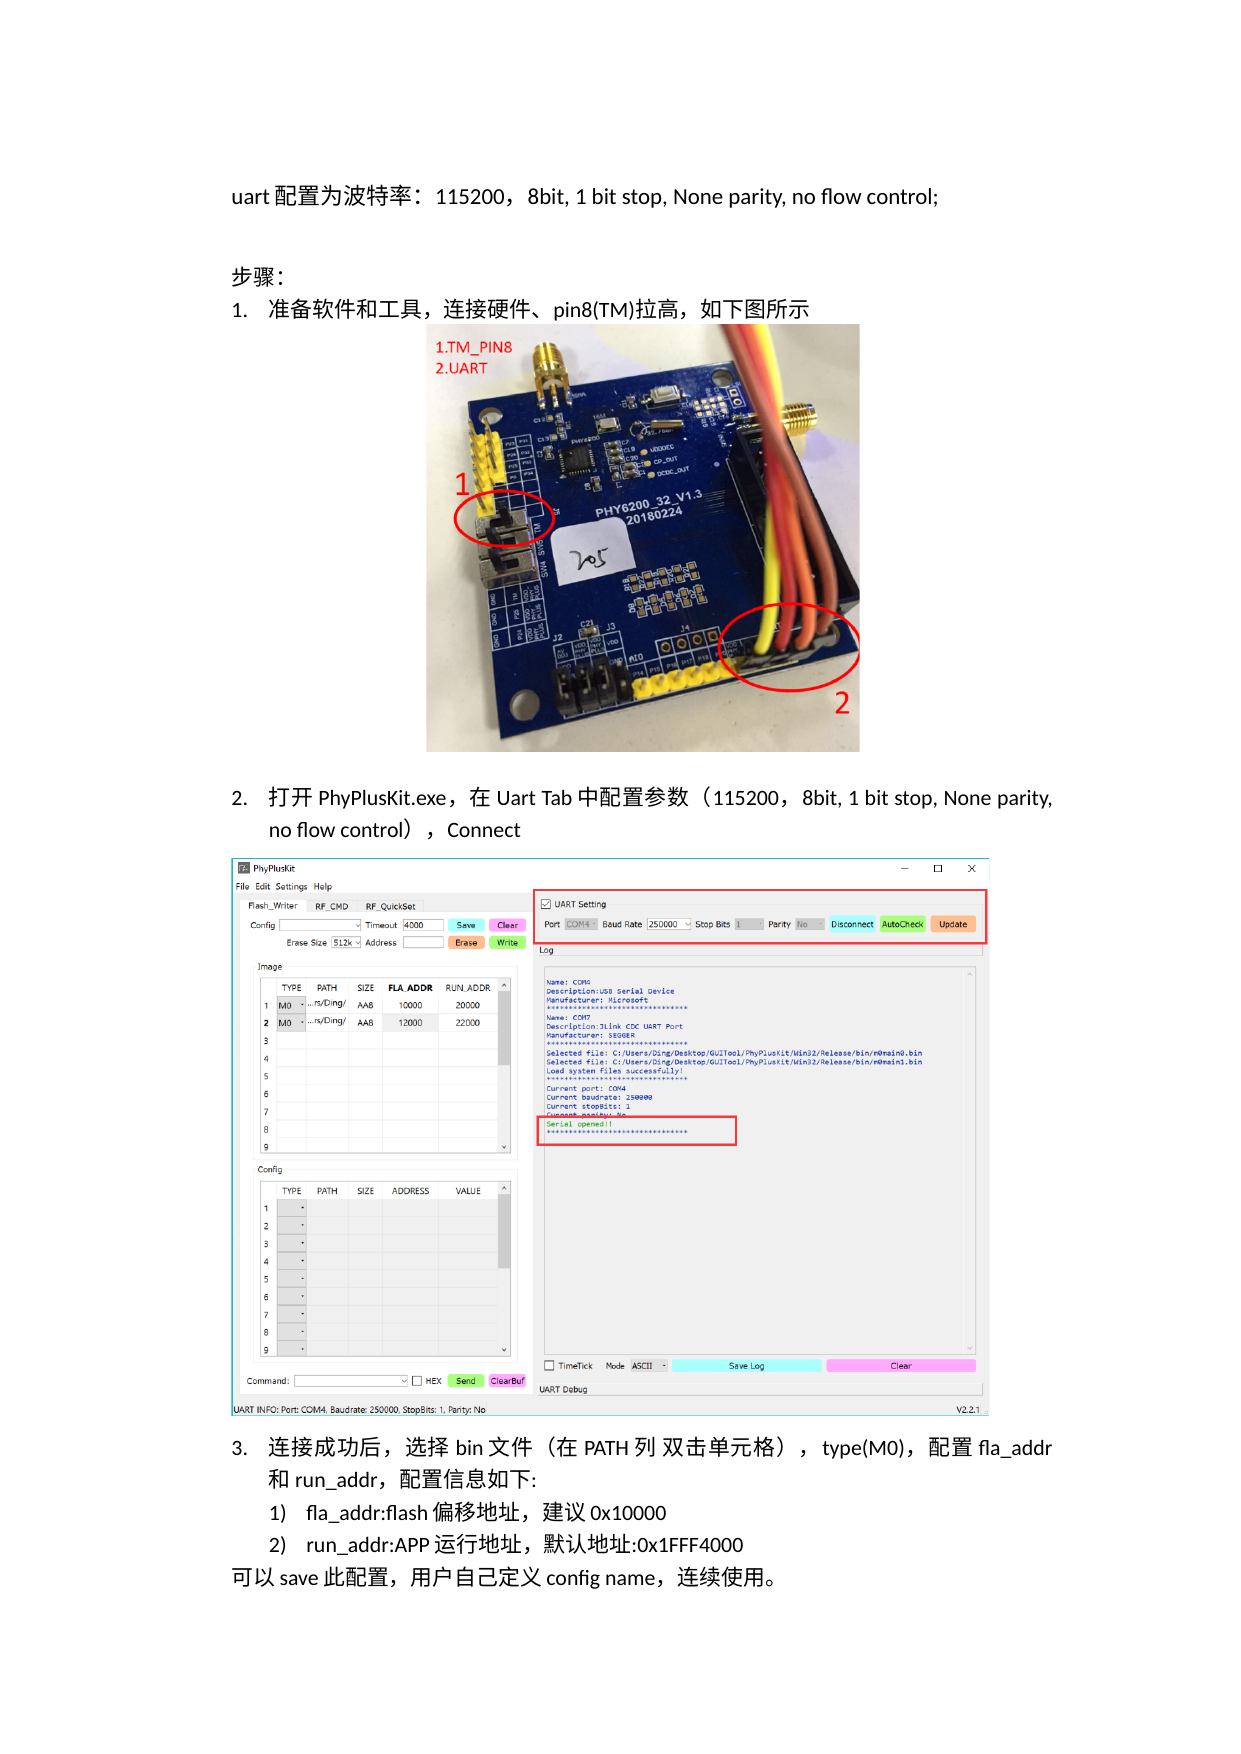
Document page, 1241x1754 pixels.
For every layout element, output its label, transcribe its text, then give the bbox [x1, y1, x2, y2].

list fla_addr:flash偏移地址，建议0x10000 [269, 1494, 1053, 1527]
list run_addr:APP运行地址，默认地址:0x1FFF4000 [269, 1527, 1053, 1559]
text 步骤： [231, 259, 1053, 292]
list 打开PhyPlusKit.exe，在Uart Tab中配置参数（115200，8bit, 1 bit stop, None parity, no flow control），Connect [231, 779, 1053, 844]
list 连接成功后，选择bin文件（在PATH列 双击单元格），type(M0)，配置fla_addr和run_addr，配置信息如下: [231, 1429, 1053, 1494]
list 准备软件和工具，连接硬件、pin8(TM)拉高，如下图所示 [231, 292, 1053, 324]
text 可以save此配置，用户自己定义config name，连续使用。 [231, 1559, 1053, 1592]
picture [424, 324, 860, 752]
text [231, 162, 1053, 227]
picture [231, 858, 990, 1416]
